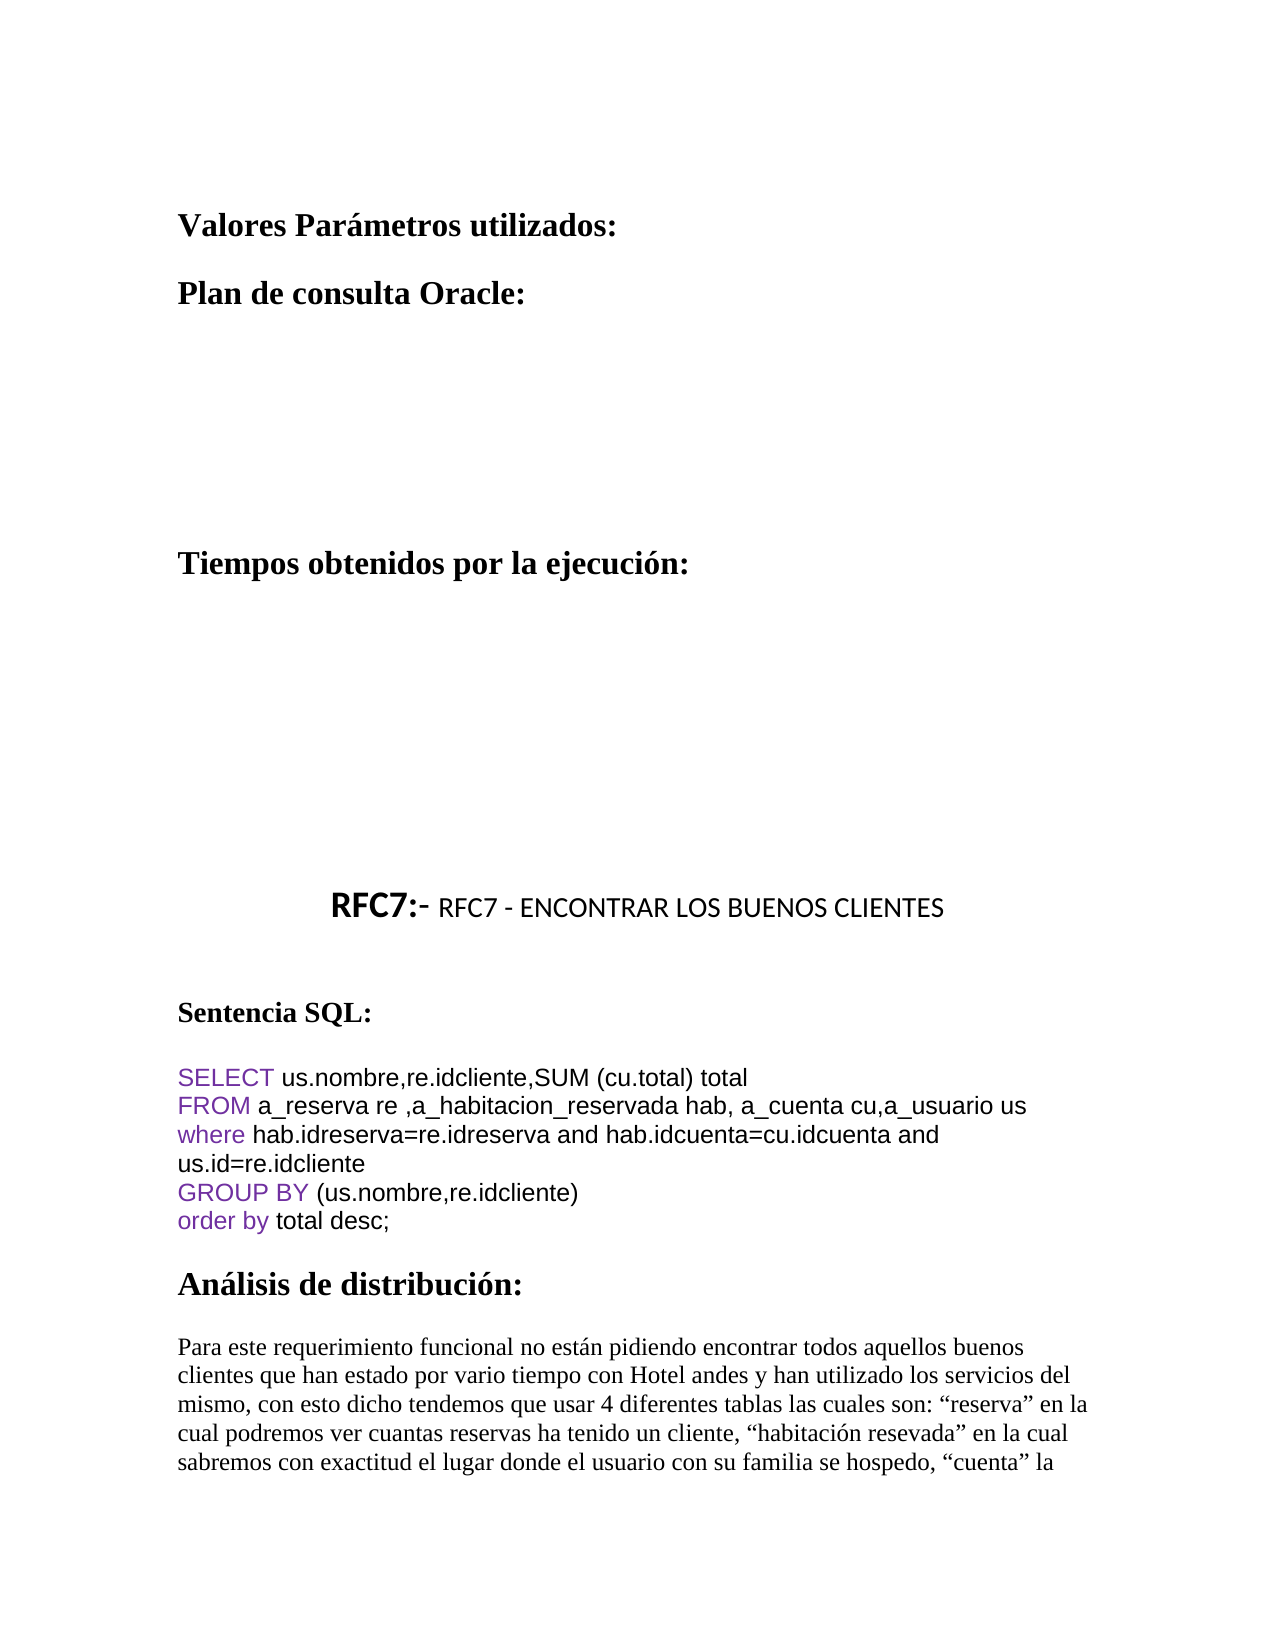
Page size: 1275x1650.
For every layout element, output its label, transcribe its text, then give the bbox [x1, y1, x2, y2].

text where hab.idreserva=re.idreserva and hab.idcuenta=cu.idcuenta and us.id=re.idcliente [177, 1120, 1098, 1178]
text Valores Parámetros utilizados: [177, 206, 1098, 244]
text Sentencia SQL: [177, 996, 1098, 1029]
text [177, 1332, 1098, 1476]
text Análisis de distribución: [177, 1264, 1098, 1303]
text SELECT us.nombre,re.idcliente,SUM (cu.total) total [177, 1063, 1098, 1091]
text order by total desc; [177, 1206, 1098, 1235]
text FROM a_reserva re ,a_habitacion_reservada hab, a_cuenta cu,a_usuario us [177, 1091, 1098, 1120]
text RFC7:- RFC7 - ENCONTRAR LOS BUENOS CLIENTES [177, 881, 1098, 926]
text Plan de consulta Oracle: [177, 273, 1098, 311]
text GROUP BY (us.nombre,re.idcliente) [177, 1178, 1098, 1206]
text Tiempos obtenidos por la ejecución: [177, 543, 1098, 581]
